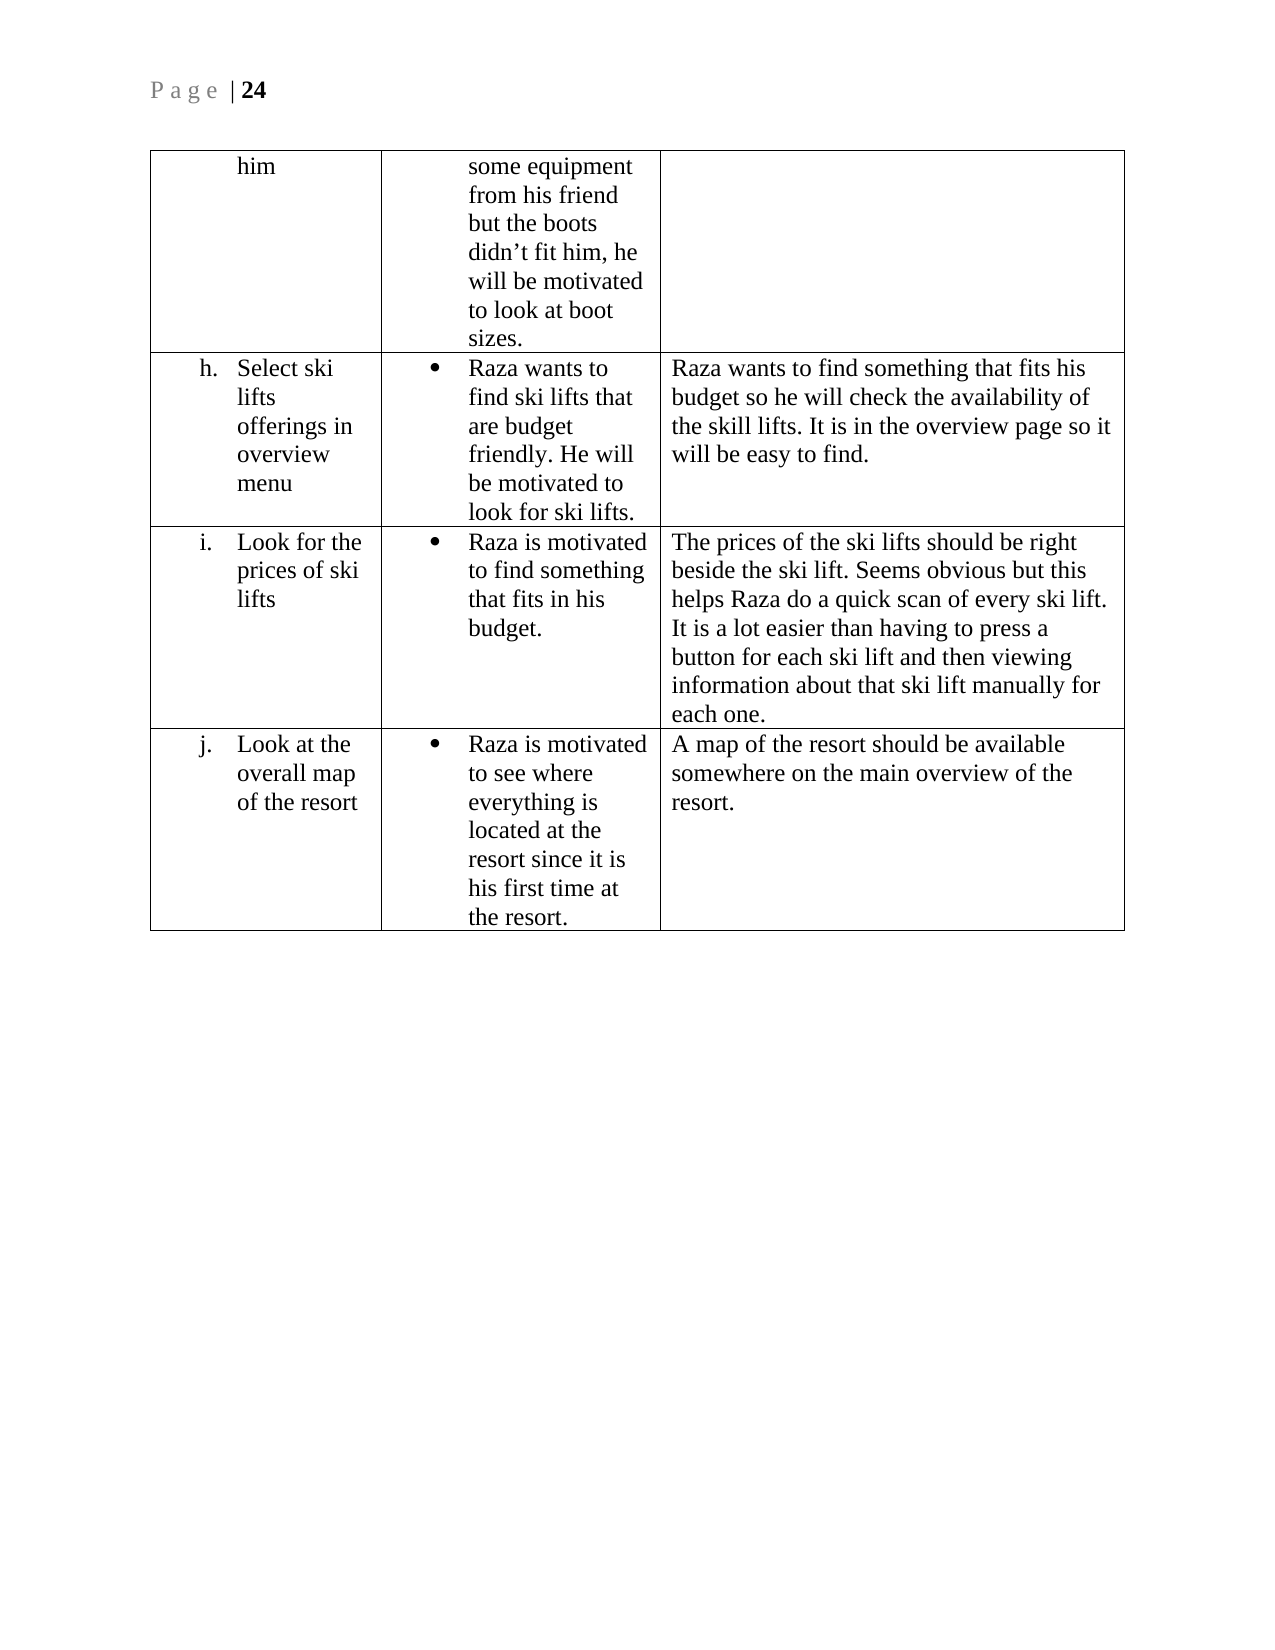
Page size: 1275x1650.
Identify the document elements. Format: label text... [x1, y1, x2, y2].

table_cell Look for the prices of ski lifts [151, 527, 381, 728]
table_cell Select ski lifts offerings in overview menu [151, 353, 381, 526]
table_cell A map of the resort should be available somewhere on the main overview of the resort. [661, 729, 1124, 930]
table_cell The prices of the ski lifts should be right beside the ski lift. Seems obvious but this helps Raza do a quick scan of every ski lift. It is a lot easier than having to press a button for each ski lift and then viewing information about that ski lift manually for each one. [661, 527, 1124, 728]
table_cell Raza is motivated to see where everything is located at the resort since it is his first time at the resort. [382, 729, 660, 930]
table_cell Raza wants to find something that fits his budget so he will check the availability of the skill lifts. It is in the overview page so it will be easy to find. [661, 353, 1124, 526]
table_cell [151, 151, 381, 352]
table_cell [382, 151, 660, 352]
table_cell Raza wants to find ski lifts that are budget friendly. He will be motivated to look for ski lifts. [382, 353, 660, 526]
table_cell Look at the overall map of the resort [151, 729, 381, 930]
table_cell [661, 151, 1124, 352]
table_cell Raza is motivated to find something that fits in his budget. [382, 527, 660, 728]
